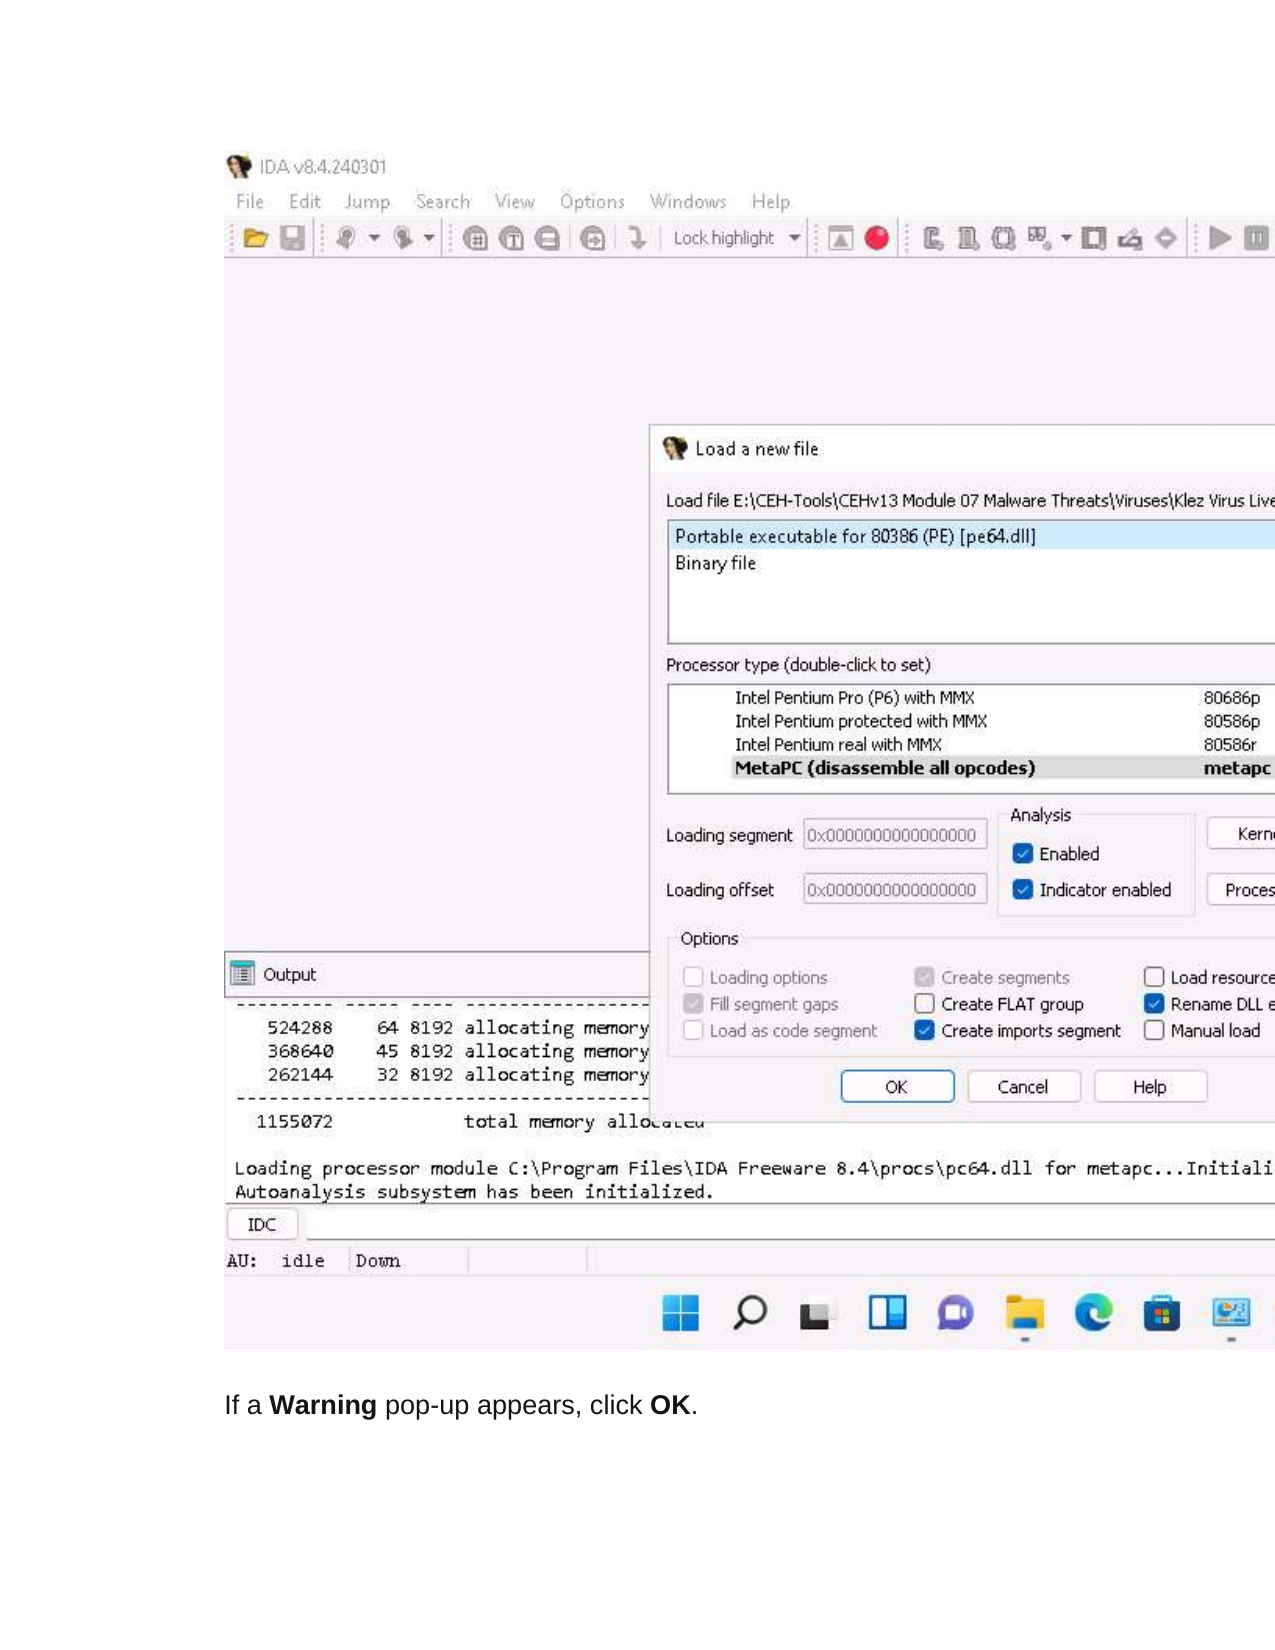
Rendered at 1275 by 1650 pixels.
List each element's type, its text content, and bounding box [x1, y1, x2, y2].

picture [224, 150, 1275, 1350]
text If a Warning pop-up appears, click OK. [224, 1381, 1094, 1420]
